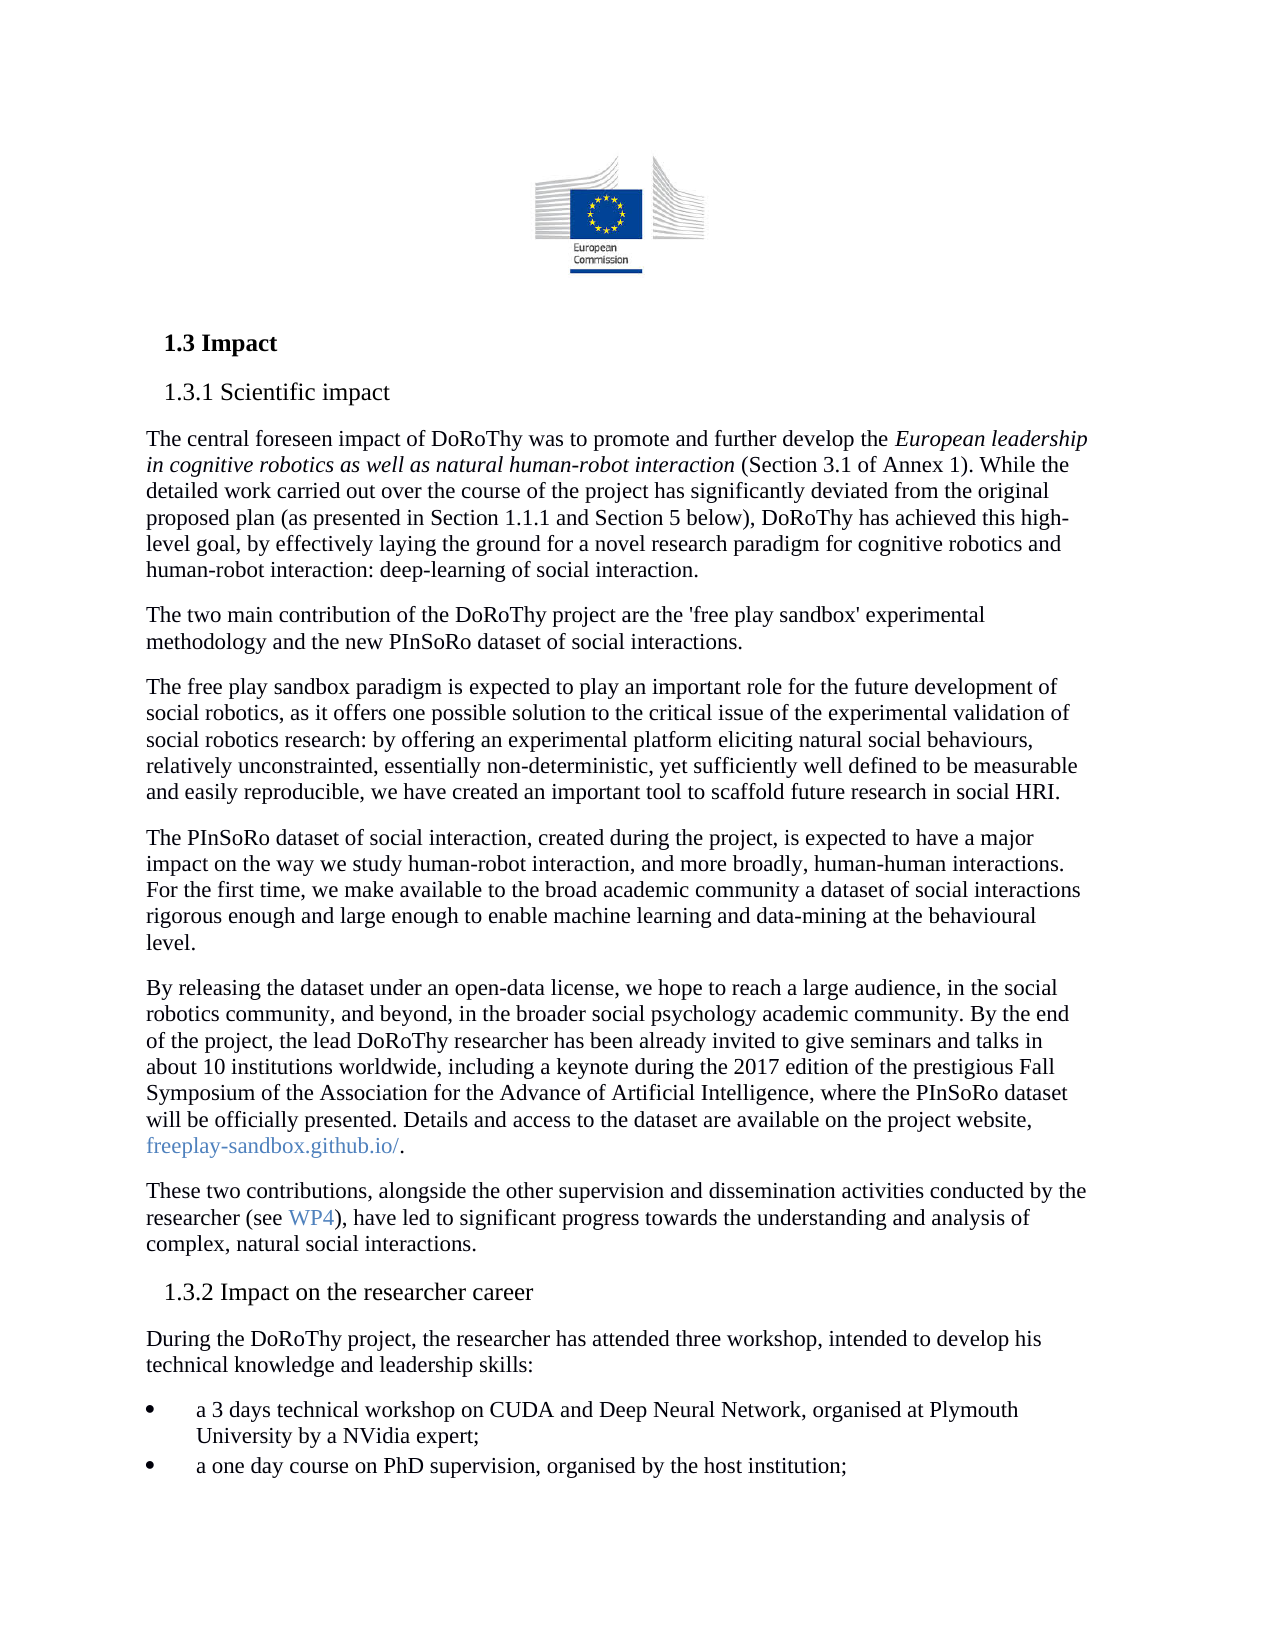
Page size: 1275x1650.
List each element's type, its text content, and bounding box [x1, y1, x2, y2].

text The free play sandbox paradigm is expected to play an important role for the future development of social robotics, as it offers one possible solution to the critical issue of the experimental validation of social robotics research: by offering an experimental platform eliciting natural social behaviours, relatively unconstrainted, essentially non-deterministic, yet sufficiently well defined to be measurable and easily reproducible, we have created an important tool to scaffold future research in social HRI. [146, 673, 1090, 805]
list a 3 days technical workshop on CUDA and Deep Neural Network, organised at Plymouth University by a NVidia expert; [146, 1396, 1090, 1449]
subtitle 1.3.1 Scientific impact [163, 377, 1090, 406]
text These two contributions, alongside the other supervision and dissemination activities conducted by the researcher (see WP4), have led to significant progress towards the understanding and analysis of complex, natural social interactions. [146, 1177, 1090, 1256]
text The two main contribution of the DoRoThy project are the 'free play sandbox' experimental methodology and the new PInSoRo dataset of social interactions. [146, 602, 1090, 654]
subtitle 1.3.2 Impact on the researcher career [163, 1277, 1090, 1306]
text By releasing the dataset under an open-data license, we hope to reach a large audience, in the social robotics community, and beyond, in the broader social psychology academic community. By the end of the project, the lead DoRoThy researcher has been already invited to give seminars and talks in about 10 institutions worldwide, including a keynote during the 2017 edition of the prestigious Fall Symposium of the Association for the Advance of Artificial Intelligence, where the PInSoRo dataset will be officially presented. Details and access to the dataset are available on the project website, freeplay-sandbox.github.io/. [146, 974, 1090, 1158]
picture [491, 150, 745, 278]
subtitle 1.3 Impact [163, 328, 1090, 356]
text The central foreseen impact of DoRoThy was to promote and further develop the European leadership in cognitive robotics as well as natural human-robot interaction (Section 3.1 of Annex 1). While the detailed work carried out over the course of the project has significantly deviated from the original proposed plan (as presented in Section 1.1.1 and Section 5 below), DoRoThy has achieved this high-level goal, by effectively laying the ground for a novel research paradigm for cognitive robotics and human-robot interaction: deep-learning of social interaction. [146, 425, 1090, 583]
text The PInSoRo dataset of social interaction, created during the project, is expected to have a major impact on the way we study human-robot interaction, and more broadly, human-human interactions. For the first time, we make available to the broad academic community a dataset of social interactions rigorous enough and large enough to enable machine learning and data-mining at the behavioural level. [146, 823, 1090, 955]
text During the DoRoThy project, the researcher has attended three workshop, intended to develop his technical knowledge and leadership skills: [146, 1325, 1090, 1377]
list a one day course on PhD supervision, organised by the host institution; [146, 1453, 1090, 1479]
